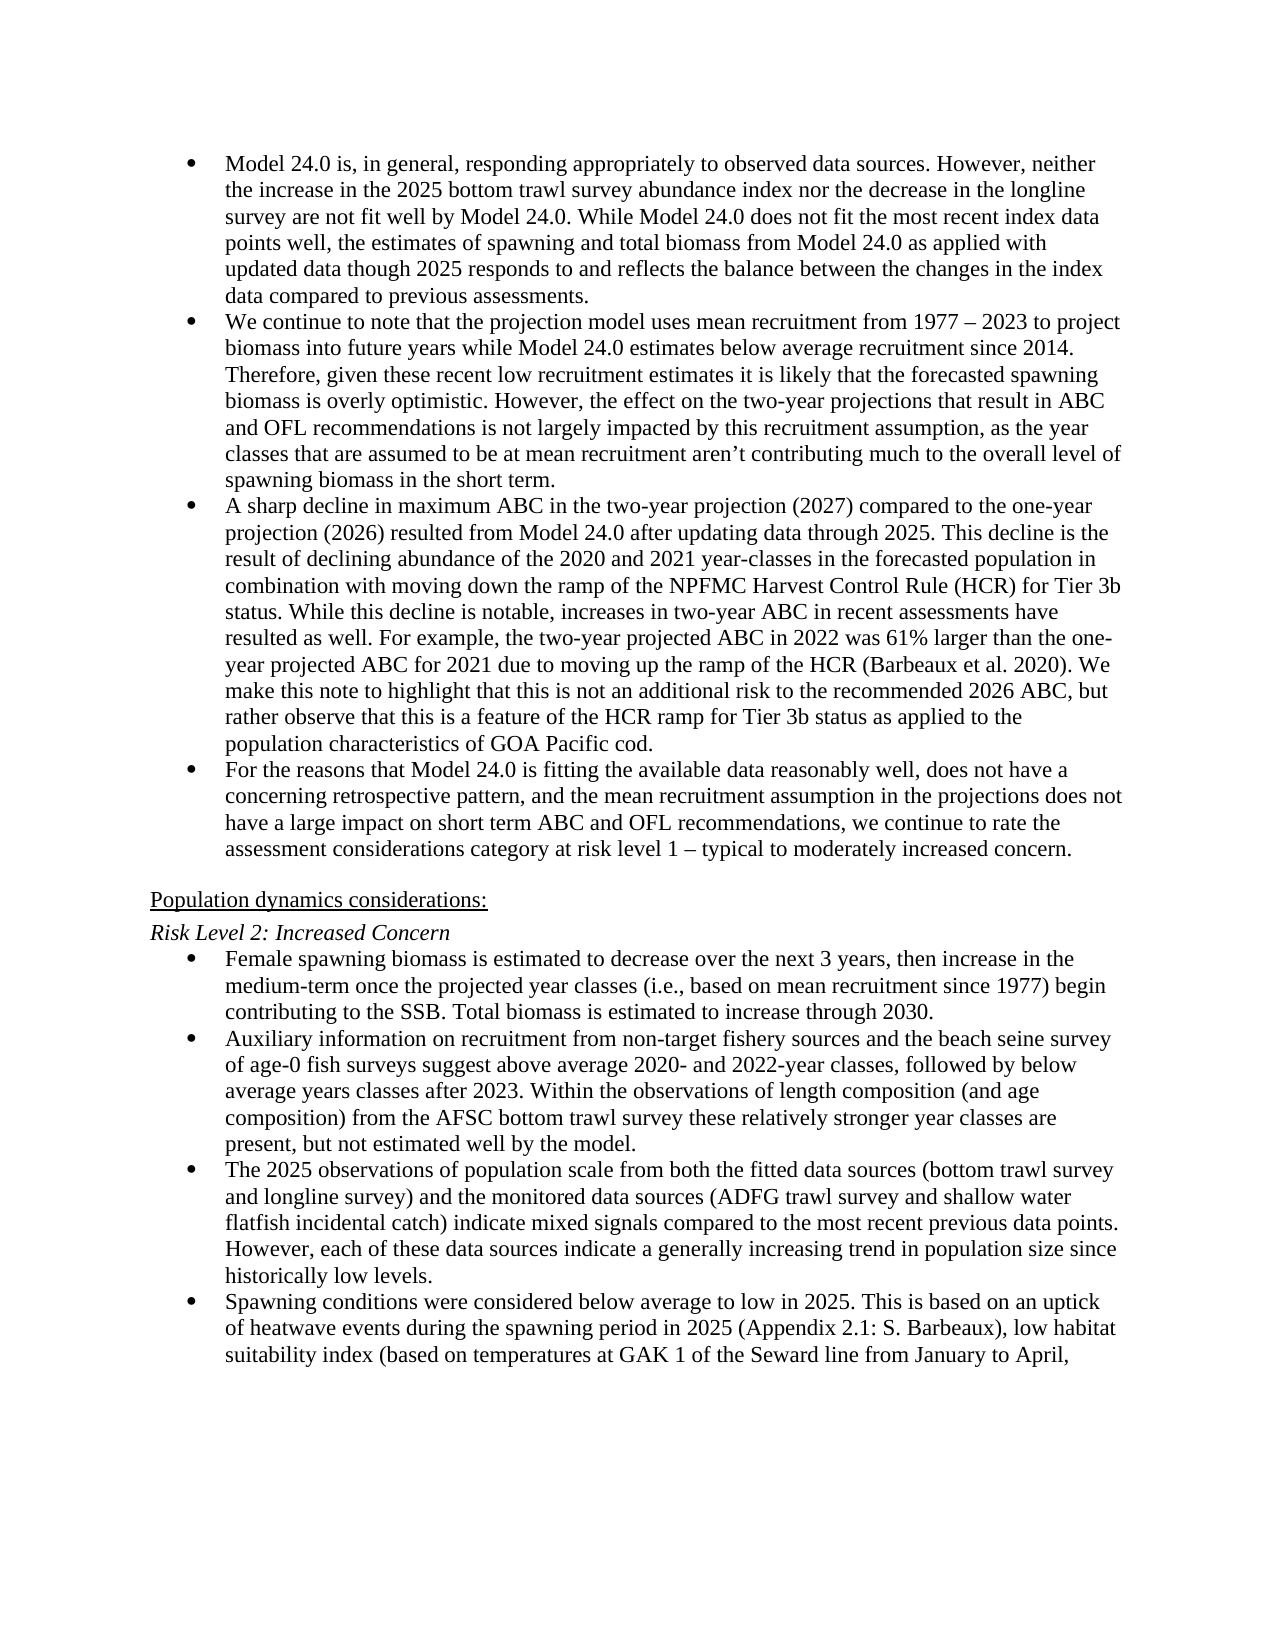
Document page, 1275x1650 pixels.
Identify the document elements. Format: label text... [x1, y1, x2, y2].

list A sharp decline in maximum ABC in the two-year projection (2027) compared to the one-year projection (2026) resulted from Model 24.0 after updating data through 2025. This decline is the result of declining abundance of the 2020 and 2021 year-classes in the forecasted population in combination with moving down the ramp of the NPFMC Harvest Control Rule (HCR) for Tier 3b status. While this decline is notable, increases in two-year ABC in recent assessments have resulted as well. For example, the two-year projected ABC in 2022 was 61% larger than the one-year projected ABC for 2021 due to moving up the ramp of the HCR (Barbeaux et al. 2020). We make this note to highlight that this is not an additional risk to the recommended 2026 ABC, but rather observe that this is a feature of the HCR ramp for Tier 3b status as applied to the population characteristics of GOA Pacific cod. [187, 493, 1125, 756]
list Model 24.0 is, in general, responding appropriately to observed data sources. However, neither the increase in the 2025 bottom trawl survey abundance index nor the decrease in the longline survey are not fit well by Model 24.0. While Model 24.0 does not fit the most recent index data points well, the estimates of spawning and total biomass from Model 24.0 as applied with updated data though 2025 responds to and reflects the balance between the changes in the index data compared to previous assessments. [187, 150, 1125, 308]
text Risk Level 2: Increased Concern [150, 919, 1125, 946]
subtitle Population dynamics considerations: [150, 887, 1125, 913]
list Female spawning biomass is estimated to decrease over the next 3 years, then increase in the medium-term once the projected year classes (i.e., based on mean recruitment since 1977) begin contributing to the SSB. Total biomass is estimated to increase through 2030. [187, 946, 1125, 1024]
list We continue to note that the projection model uses mean recruitment from 1977 – 2023 to project biomass into future years while Model 24.0 estimates below average recruitment since 2014. Therefore, given these recent low recruitment estimates it is likely that the forecasted spawning biomass is overly optimistic. However, the effect on the two-year projections that result in ABC and OFL recommendations is not largely impacted by this recruitment assumption, as the year classes that are assumed to be at mean recruitment aren’t contributing much to the overall level of spawning biomass in the short term. [187, 308, 1125, 493]
list For the reasons that Model 24.0 is fitting the available data reasonably well, does not have a concerning retrospective pattern, and the mean recruitment assumption in the projections does not have a large impact on short term ABC and OFL recommendations, we continue to rate the assessment considerations category at risk level 1 – typical to moderately increased concern. [187, 756, 1125, 862]
list The 2025 observations of population scale from both the fitted data sources (bottom trawl survey and longline survey) and the monitored data sources (ADFG trawl survey and shallow water flatfish incidental catch) indicate mixed signals compared to the most recent previous data points. However, each of these data sources indicate a generally increasing trend in population size since historically low levels. [187, 1156, 1125, 1288]
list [187, 1288, 1125, 1367]
list Auxiliary information on recruitment from non-target fishery sources and the beach seine survey of age-0 fish surveys suggest above average 2020- and 2022-year classes, followed by below average years classes after 2023. Within the observations of length composition (and age composition) from the AFSC bottom trawl survey these relatively stronger year classes are present, but not estimated well by the model. [187, 1024, 1125, 1156]
